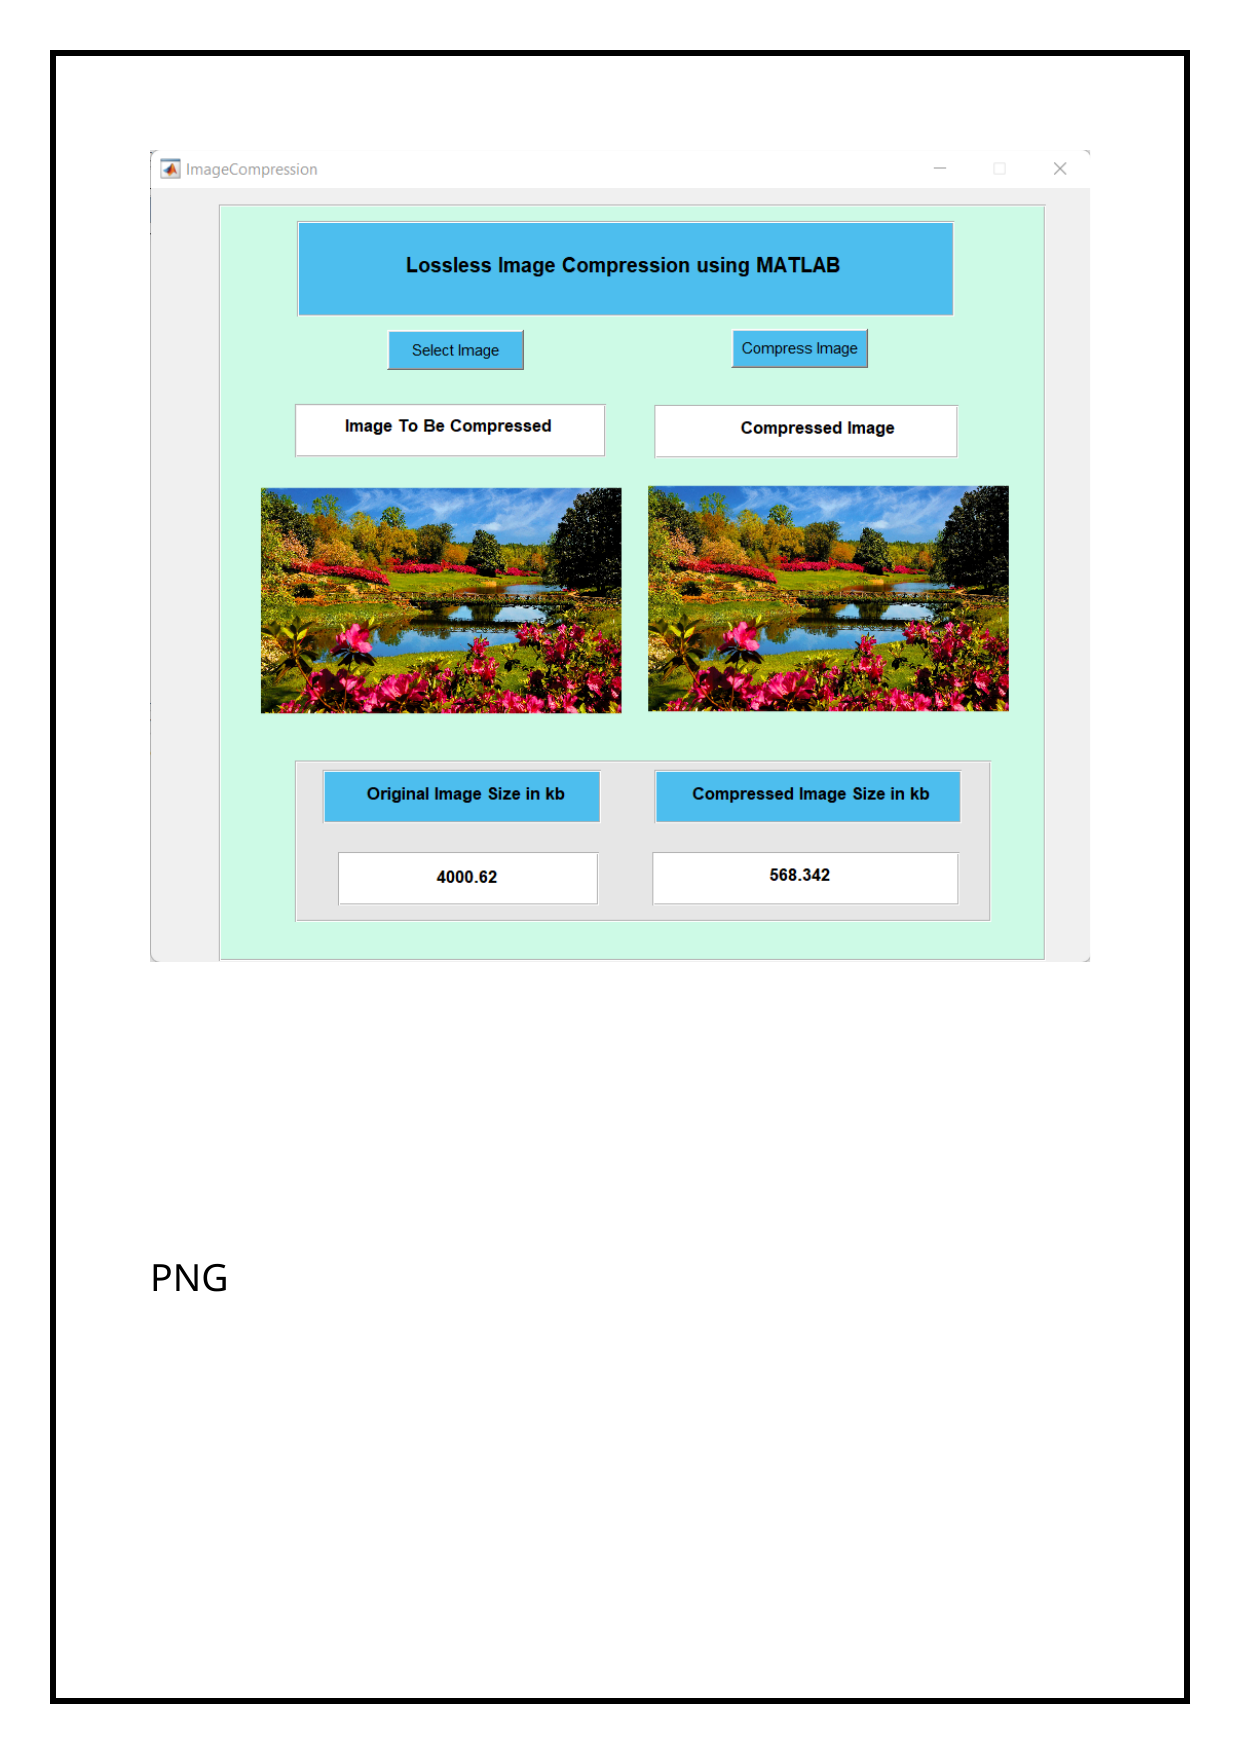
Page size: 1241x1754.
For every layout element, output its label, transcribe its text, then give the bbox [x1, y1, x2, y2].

picture [150, 150, 1091, 962]
text PNG [150, 1251, 1090, 1302]
